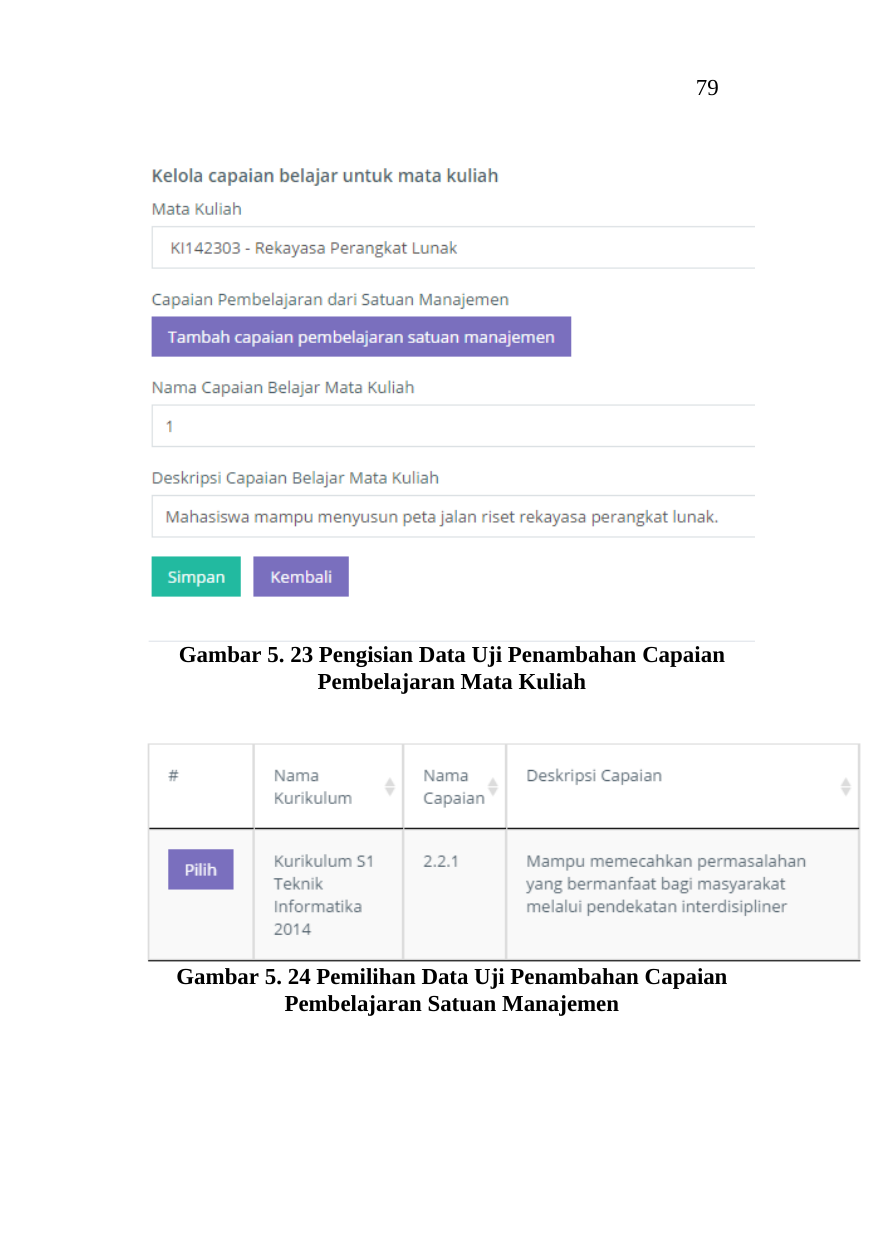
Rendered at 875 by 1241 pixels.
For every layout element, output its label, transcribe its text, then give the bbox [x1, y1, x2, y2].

text Gambar 5. 24 Pemilihan Data Uji Penambahan Capaian Pembelajaran Satuan Manajemen [148, 964, 756, 1016]
picture [148, 147, 755, 642]
text Gambar 5. 23 Pengisian Data Uji Penambahan Capaian Pembelajaran Mata Kuliah [148, 641, 756, 694]
picture [147, 741, 863, 964]
